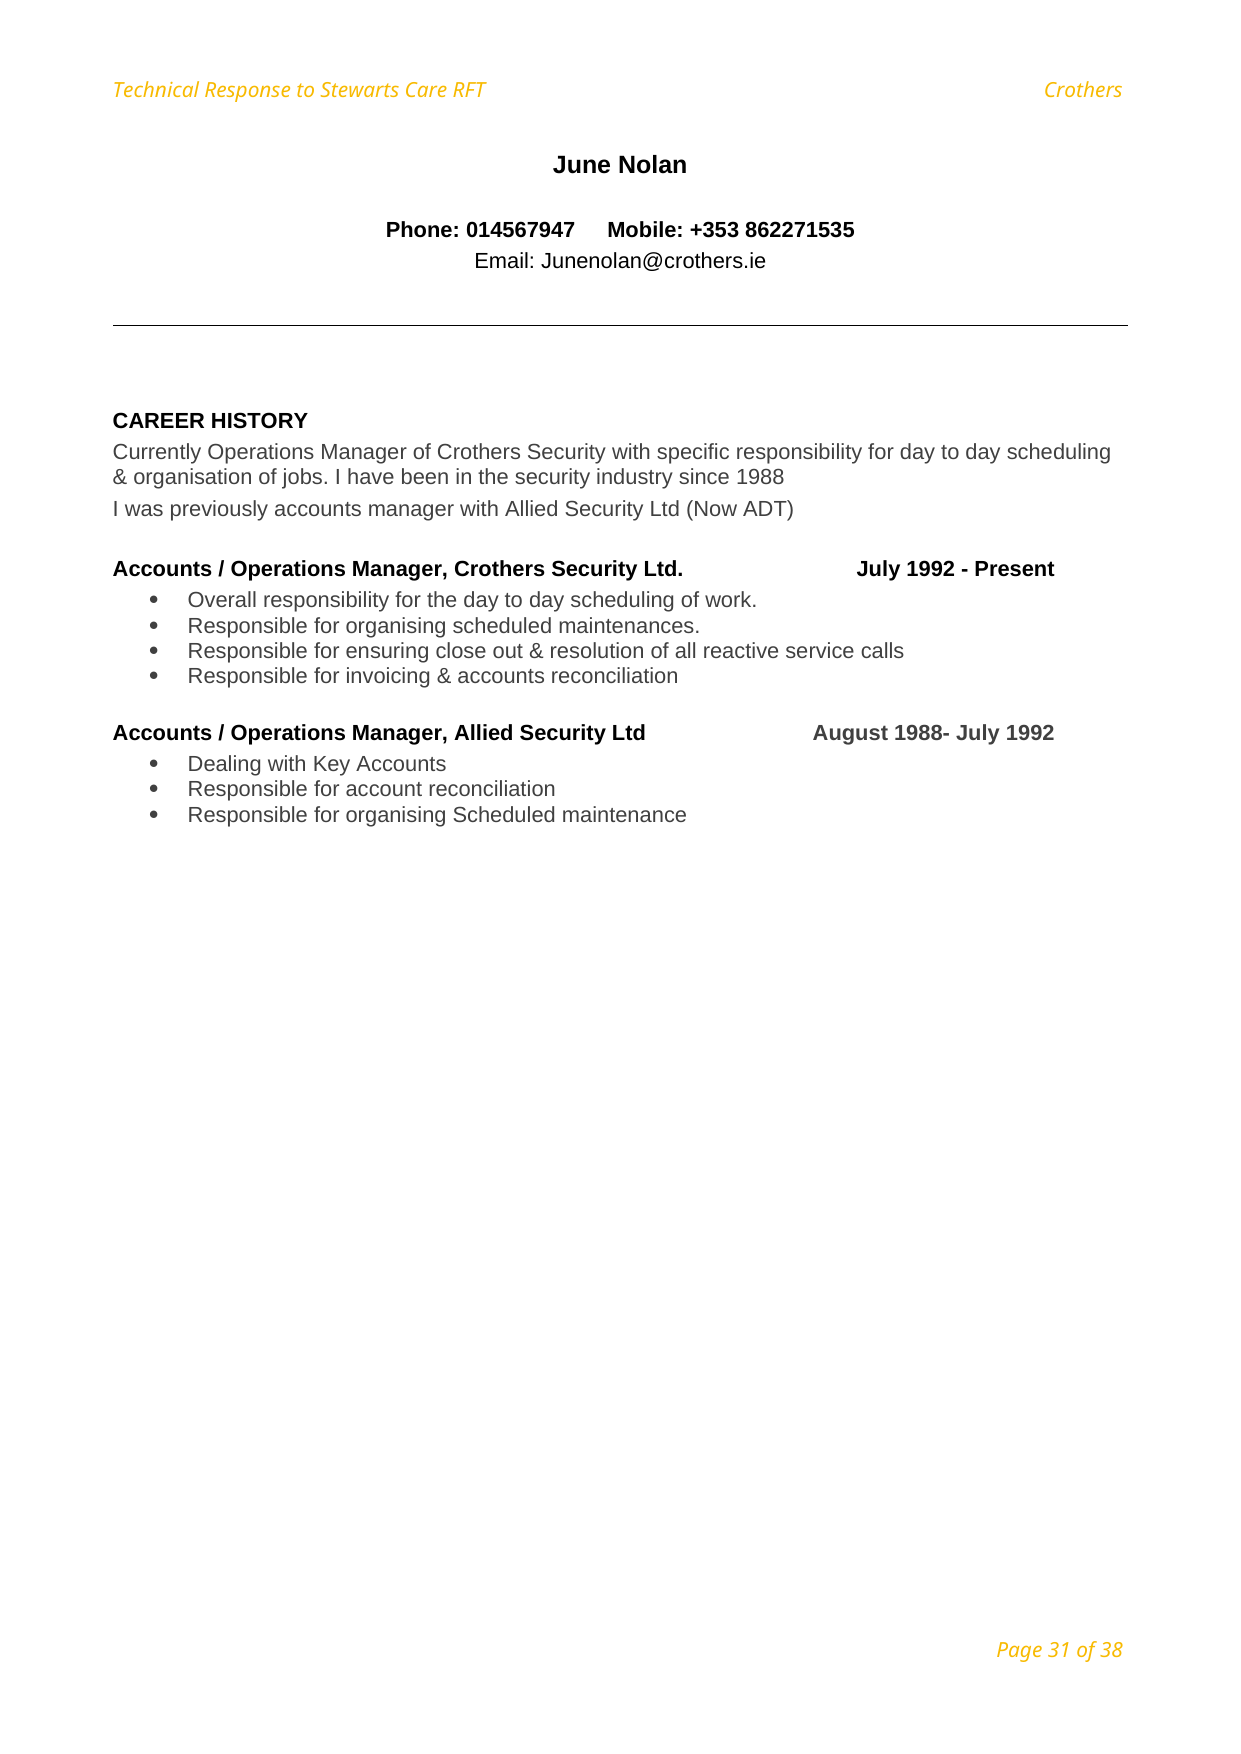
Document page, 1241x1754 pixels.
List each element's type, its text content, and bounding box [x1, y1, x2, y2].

text Accounts / Operations Manager, Allied Security Ltd August 1988- July 1992 [112, 720, 1128, 745]
text June Nolan [112, 150, 1128, 179]
list Dealing with Key Accounts [150, 751, 1128, 776]
list Overall responsibility for the day to day scheduling of work. [150, 587, 1128, 613]
list Responsible for organising Scheduled maintenance [150, 802, 1128, 827]
text I was previously accounts manager with Allied Security Ltd (Now ADT) [112, 496, 1128, 521]
text CAREER HISTORY [112, 408, 1128, 433]
list Responsible for invoicing & accounts reconciliation [150, 663, 1128, 688]
text Currently Operations Manager of Crothers Security with specific responsibility for day to day scheduling & organisation of jobs. I have been in the security industry since 1988 [112, 439, 1128, 489]
list Responsible for account reconciliation [150, 776, 1128, 802]
text Email: Junenolan@crothers.ie [112, 248, 1128, 273]
list Responsible for organising scheduled maintenances. [150, 613, 1128, 638]
text Accounts / Operations Manager, Crothers Security Ltd. July 1992 - Present [112, 556, 1128, 581]
list Responsible for ensuring close out & resolution of all reactive service calls [150, 638, 1128, 663]
text Phone: 014567947 Mobile: +353 862271535 [112, 216, 1128, 242]
